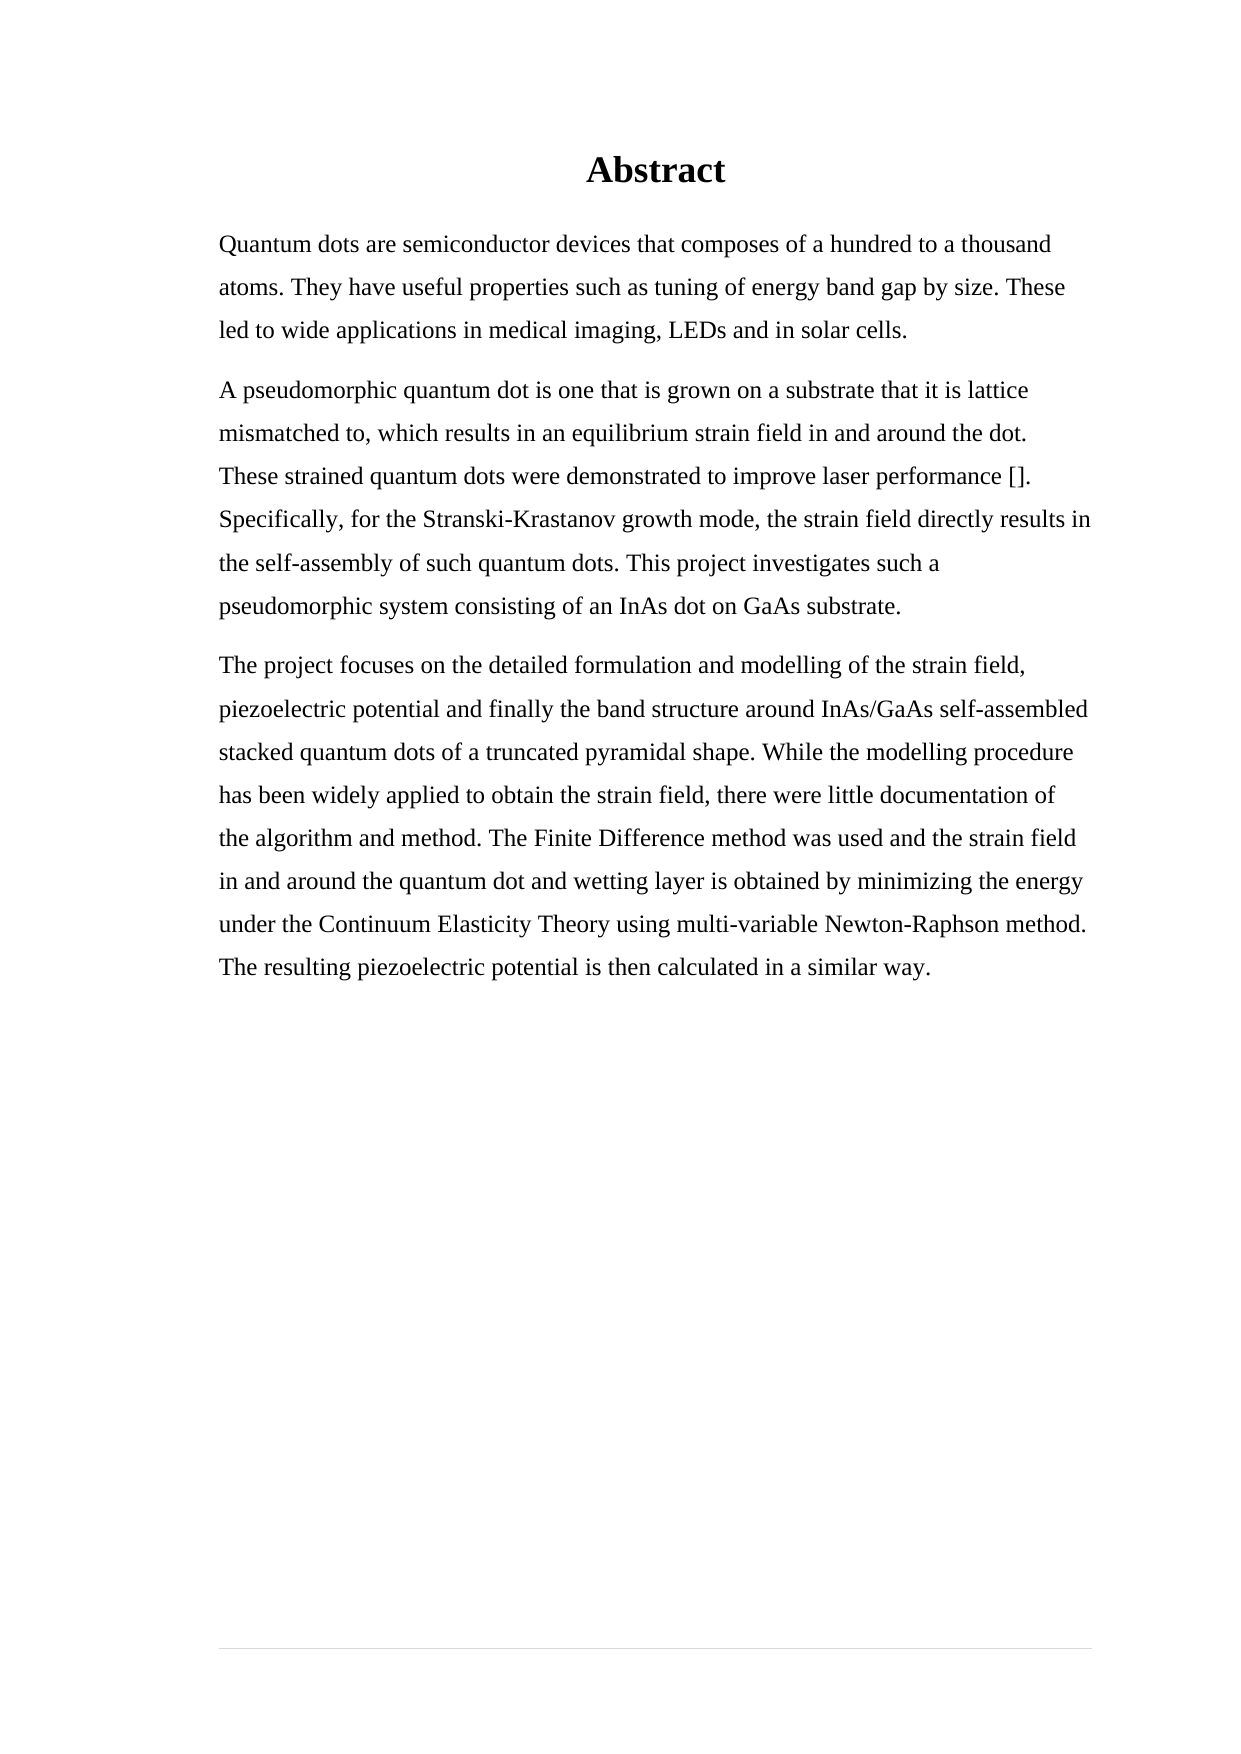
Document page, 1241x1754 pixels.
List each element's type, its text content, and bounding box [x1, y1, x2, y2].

text Quantum dots are semiconductor devices that composes of a hundred to a thousand atoms. They have useful properties such as tuning of energy band gap by size. These led to wide applications in medical imaging, LEDs and in solar cells. [218, 229, 1092, 344]
text A pseudomorphic quantum dot is one that is grown on a substrate that it is lattice mismatched to, which results in an equilibrium strain field in and around the dot. These strained quantum dots were demonstrated to improve laser performance []. Specifically, for the Stranski-Krastanov growth mode, the strain field directly results in the self-assembly of such quantum dots. This project investigates such a pseudomorphic system consisting of an InAs dot on GaAs substrate. [218, 375, 1092, 619]
text The project focuses on the detailed formulation and modelling of the strain field, piezoelectric potential and finally the band structure around InAs/GaAs self-assembled stacked quantum dots of a truncated pyramidal shape. While the modelling procedure has been widely applied to obtain the strain field, there were little documentation of the algorithm and method. The Finite Difference method was used and the strain field in and around the quantum dot and wetting layer is obtained by minimizing the energy under the Continuum Elasticity Theory using multi-variable Newton-Raphson method. The resulting piezoelectric potential is then calculated in a similar way. [218, 651, 1092, 981]
text Abstract [218, 148, 1092, 191]
